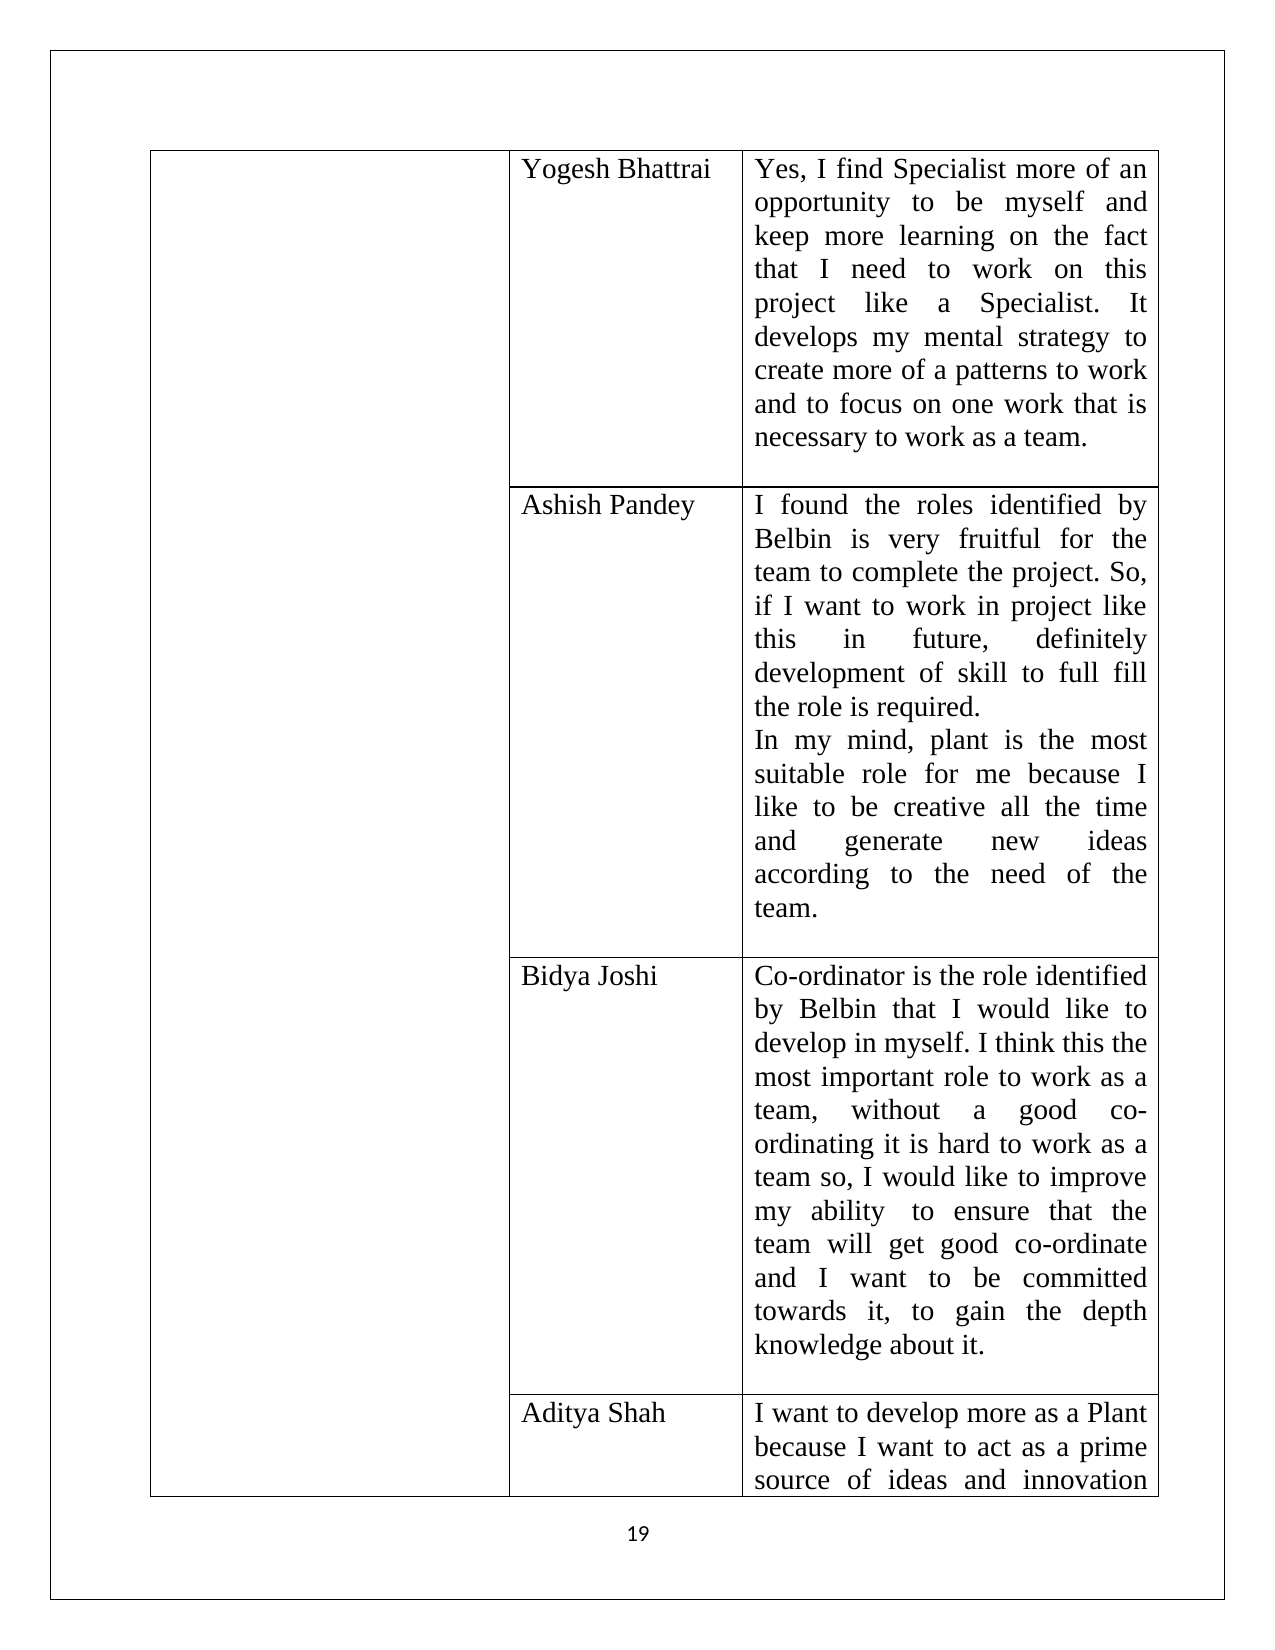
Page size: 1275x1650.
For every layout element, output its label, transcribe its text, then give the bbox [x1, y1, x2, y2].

table_cell Yogesh Bhattrai [510, 151, 742, 486]
table_cell Bidya Joshi [510, 958, 742, 1394]
table_cell I found the roles identified by Belbin is very fruitful for the team to complete the project. So, if I want to work in project like this in future, definitely development of skill to full fill the role is required. In my mind, plant is the most suitable role for me because I like to be creative all the time and generate new ideas according to the need of the team. [743, 488, 1158, 957]
table_cell Ashish Pandey [510, 488, 742, 957]
table_cell Aditya Shah [510, 1395, 742, 1496]
table_cell Yes, I find Specialist more of an opportunity to be myself and keep more learning on the fact that I need to work on this project like a Specialist. It develops my mental strategy to create more of a patterns to work and to focus on one work that is necessary to work as a team. [743, 151, 1158, 486]
table_cell Co-ordinator is the role identified by Belbin that I would like to develop in myself. I think this the most important role to work as a team, without a good co-ordinating it is hard to work as a team so, I would like to improve my ability to ensure that the team will get good co-ordinate and I want to be committed towards it, to gain the depth knowledge about it. [743, 958, 1158, 1394]
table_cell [151, 151, 509, 1496]
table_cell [743, 1395, 1158, 1496]
